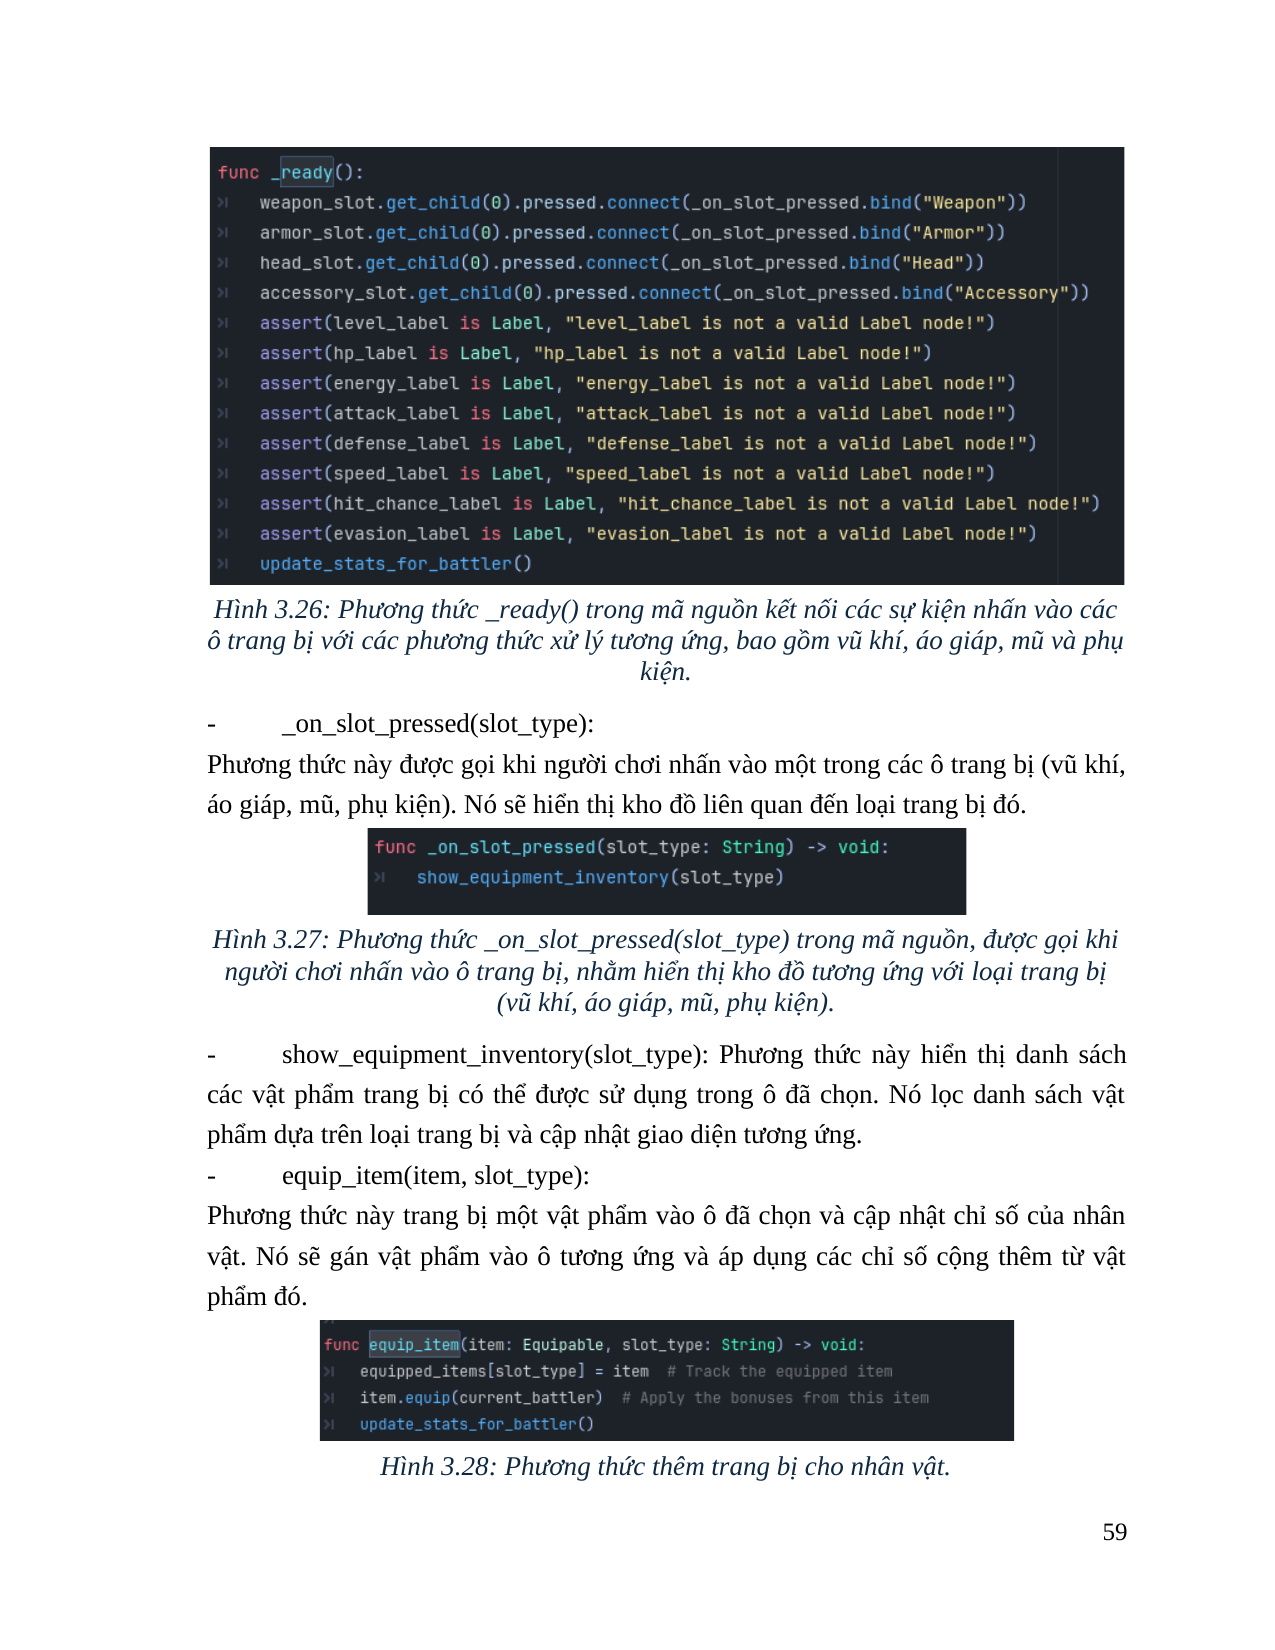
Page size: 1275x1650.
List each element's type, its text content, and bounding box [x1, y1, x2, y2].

picture [209, 147, 1125, 585]
picture [319, 1320, 1015, 1441]
text Hình 3.26: Phương thức _ready() trong mã nguồn kết nối các sự kiện nhấn vào các ô trang bị với các phương thức xử lý tương ứng, bao gồm vũ khí, áo giáp, mũ và phụ kiện. [207, 593, 1127, 686]
text - equip_item(item, slot_type): [207, 1159, 1127, 1190]
text Hình 3.28: Phương thức thêm trang bị cho nhân vật. [207, 1449, 1127, 1481]
text - _on_slot_pressed(slot_type): [207, 707, 1127, 738]
text Hình 3.27: Phương thức _on_slot_pressed(slot_type) trong mã nguồn, được gọi khi người chơi nhấn vào ô trang bị, nhằm hiển thị kho đồ tương ứng với loại trang bị (vũ khí, áo giáp, mũ, phụ kiện). [207, 923, 1127, 1017]
text - show_equipment_inventory(slot_type): Phương thức này hiển thị danh sách các vật phẩm trang bị có thể được sử dụng trong ô đã chọn. Nó lọc danh sách vật phẩm dựa trên loại trang bị và cập nhật giao diện tương ứng. [207, 1038, 1127, 1150]
text Phương thức này trang bị một vật phẩm vào ô đã chọn và cập nhật chỉ số của nhân vật. Nó sẽ gán vật phẩm vào ô tương ứng và áp dụng các chỉ số cộng thêm từ vật phẩm đó. [207, 1199, 1127, 1311]
picture [367, 828, 967, 915]
text Phương thức này được gọi khi người chơi nhấn vào một trong các ô trang bị (vũ khí, áo giáp, mũ, phụ kiện). Nó sẽ hiển thị kho đồ liên quan đến loại trang bị đó. [207, 748, 1127, 819]
